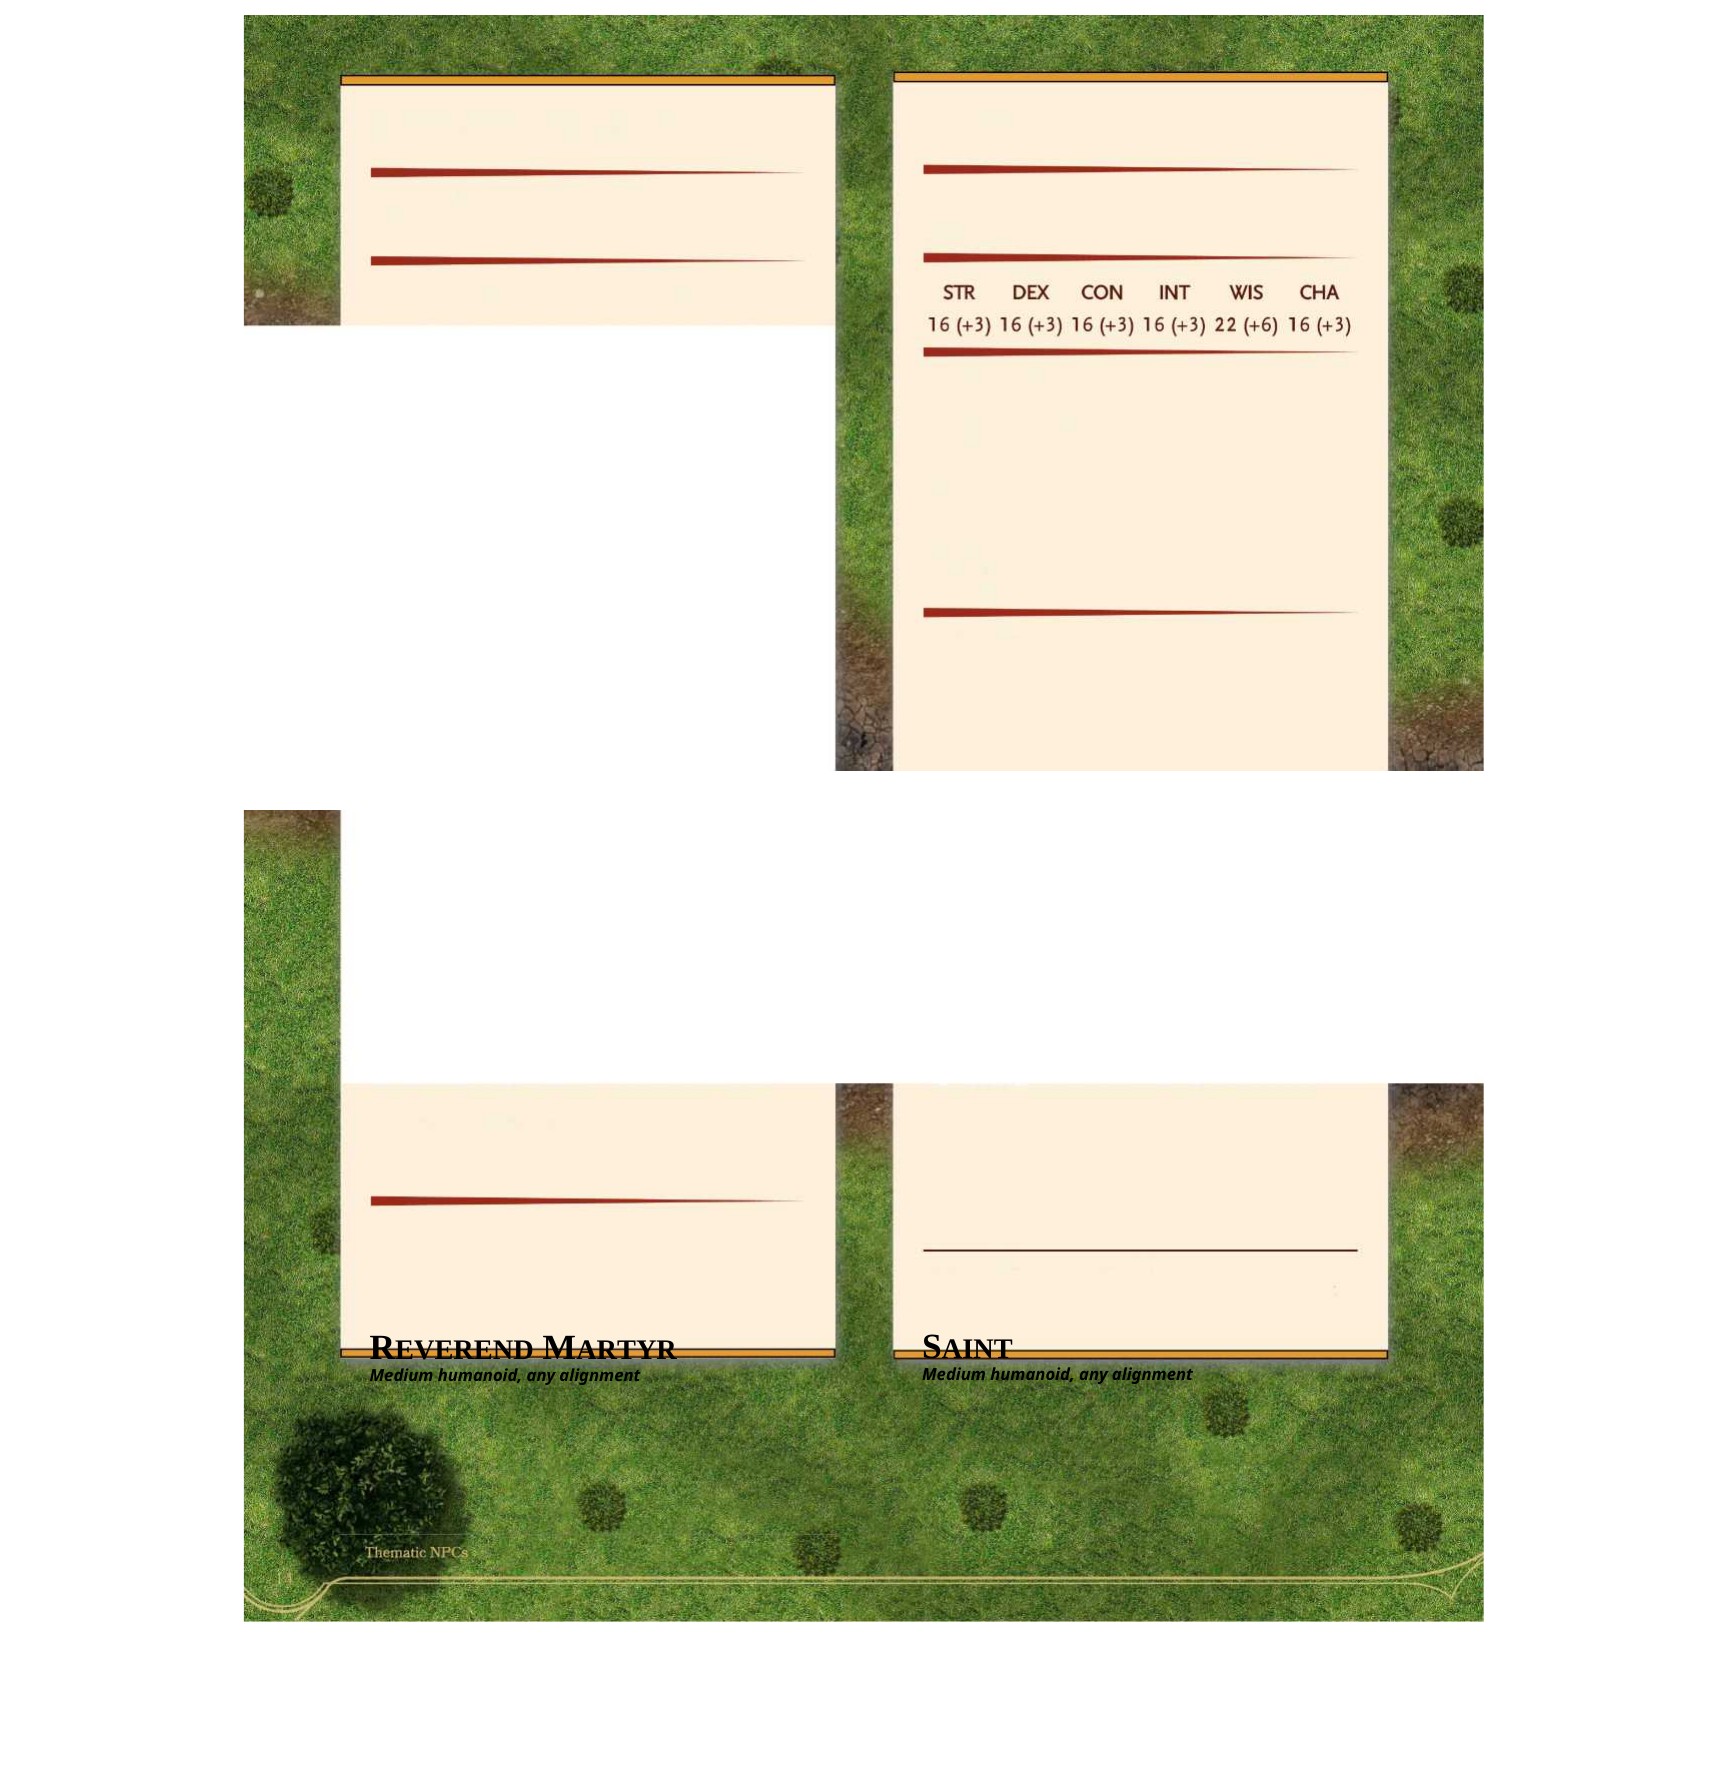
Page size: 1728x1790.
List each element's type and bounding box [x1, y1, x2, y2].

picture [243, 810, 1484, 1622]
picture [243, 15, 1484, 771]
